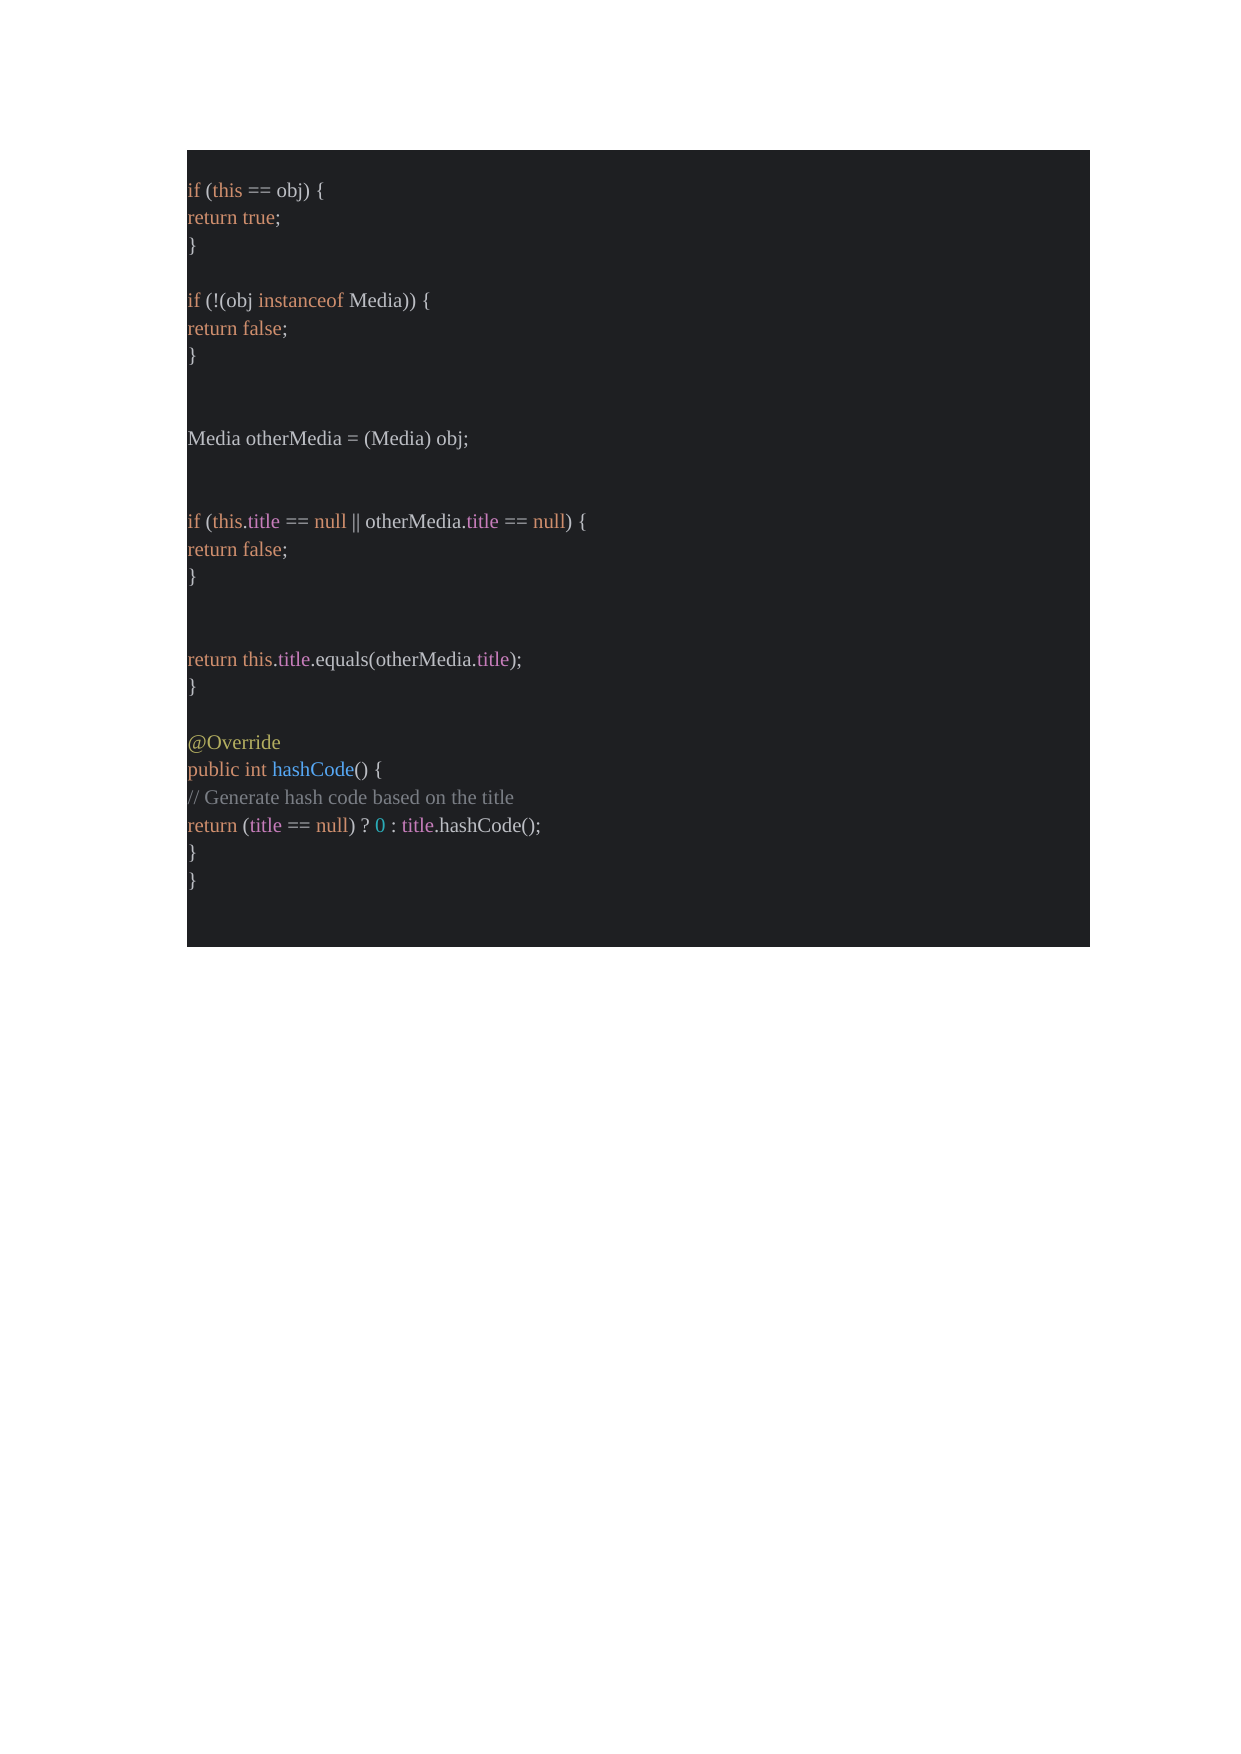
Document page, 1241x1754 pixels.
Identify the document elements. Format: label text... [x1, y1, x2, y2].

text } [187, 233, 1090, 257]
text return false; [187, 536, 1090, 561]
text if (this == obj) { [187, 178, 1090, 202]
text } [187, 674, 1090, 698]
text Media otherMedia = (Media) obj; [187, 426, 1090, 450]
text return false; [187, 316, 1090, 340]
text if (this.title == null || otherMedia.title == null) { [187, 509, 1090, 533]
text return (title == null) ? 0 : title.hashCode(); [187, 812, 1090, 837]
text // Generate hash code based on the title [187, 785, 1090, 809]
text @Override [187, 730, 1090, 754]
text } [187, 868, 1090, 892]
text } [187, 840, 1090, 864]
text } [187, 343, 1090, 367]
text return this.title.equals(otherMedia.title); [187, 647, 1090, 671]
text return true; [187, 205, 1090, 229]
text if (!(obj instanceof Media)) { [187, 288, 1090, 312]
text } [187, 564, 1090, 588]
text public int hashCode() { [187, 757, 1090, 781]
